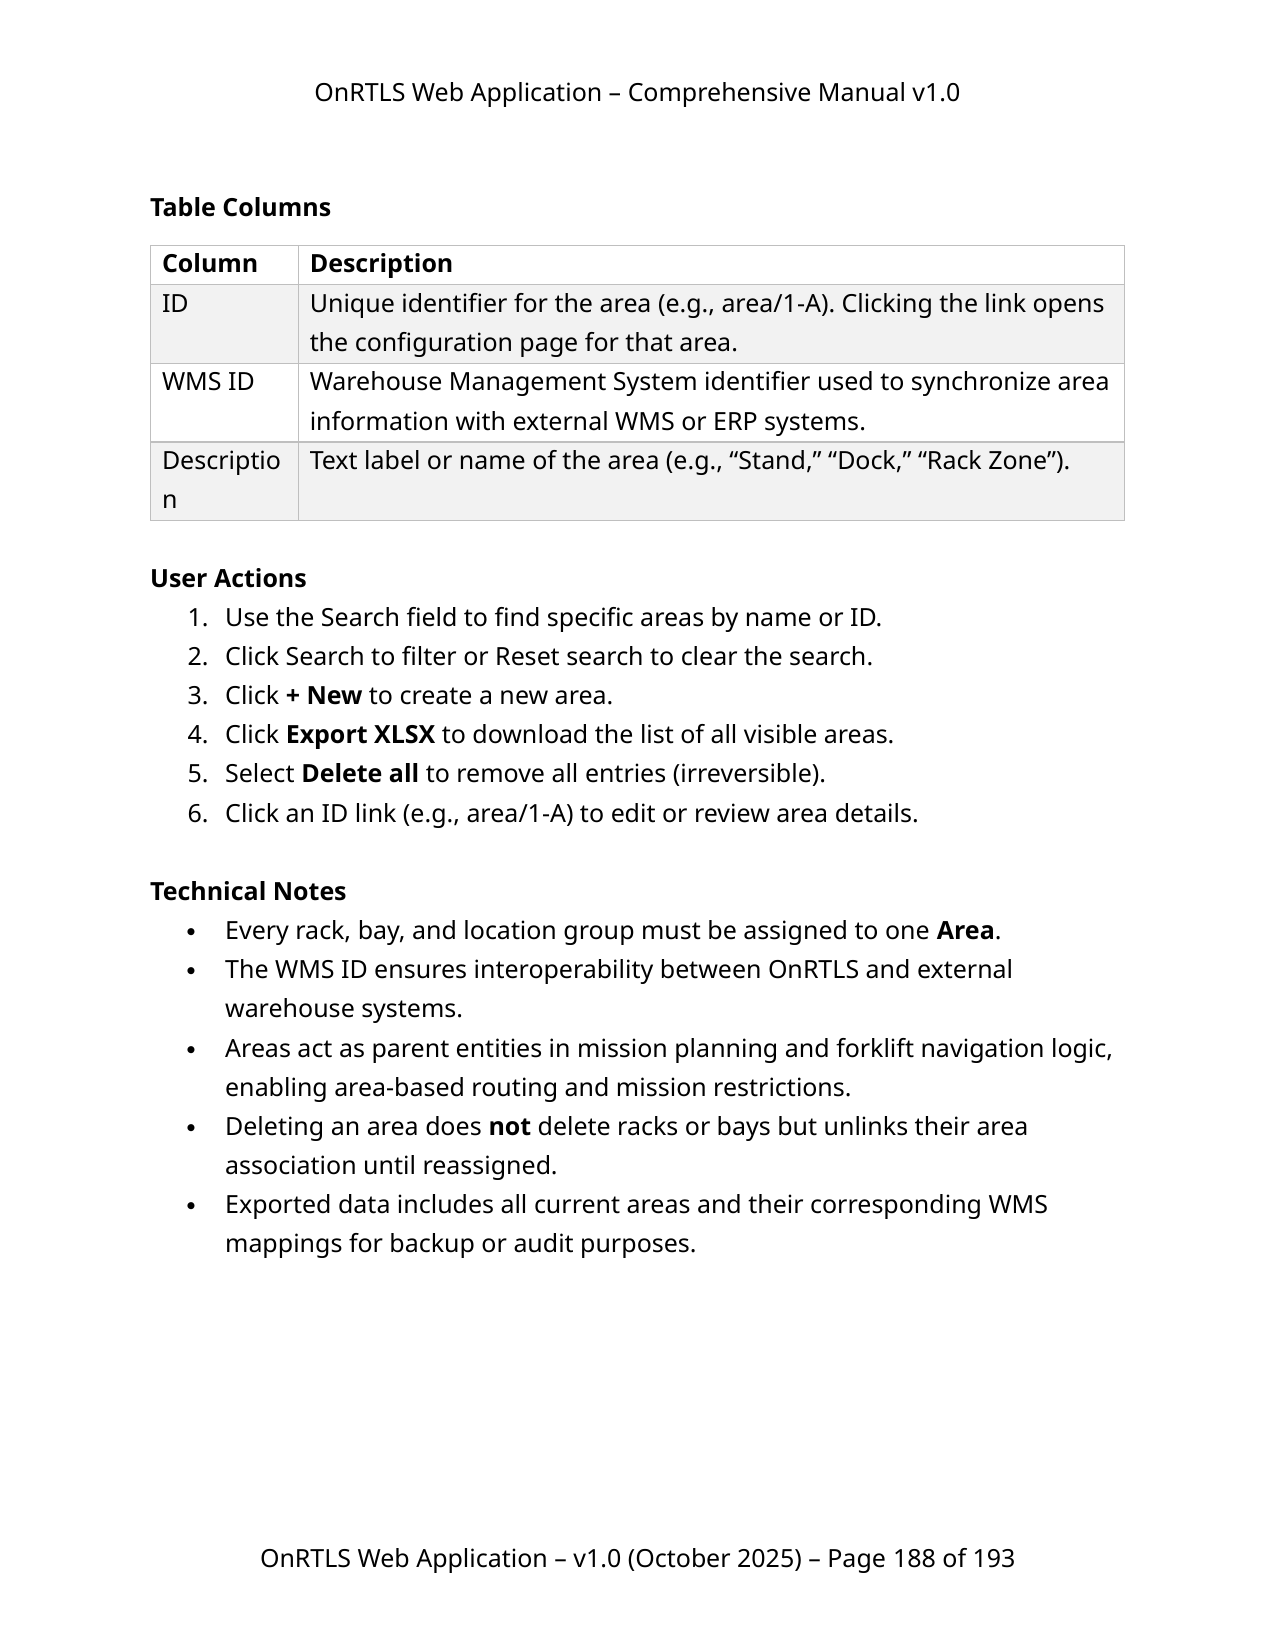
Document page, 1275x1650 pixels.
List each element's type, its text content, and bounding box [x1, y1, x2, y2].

list Click Export XLSX to download the list of all visible areas. [187, 717, 1125, 751]
list Click Search to filter or Reset search to clear the search. [187, 638, 1125, 673]
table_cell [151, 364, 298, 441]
list Select Delete all to remove all entries (irreversible). [187, 756, 1125, 790]
text Table Columns [150, 189, 1125, 223]
list Use the Search field to find specific areas by name or ID. [187, 599, 1125, 633]
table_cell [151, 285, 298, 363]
text User Actions [150, 560, 1125, 594]
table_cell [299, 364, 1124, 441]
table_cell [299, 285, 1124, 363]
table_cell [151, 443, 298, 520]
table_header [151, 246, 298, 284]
list Every rack, bay, and location group must be assigned to one Area. [187, 913, 1125, 947]
list Deleting an area does not delete racks or bays but unlinks their area association until reassigned. [187, 1108, 1125, 1182]
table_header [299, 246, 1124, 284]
list Exported data includes all current areas and their corresponding WMS mappings for backup or audit purposes. [187, 1187, 1125, 1260]
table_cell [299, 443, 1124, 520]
list The WMS ID ensures interoperability between OnRTLS and external warehouse systems. [187, 952, 1125, 1025]
list Areas act as parent entities in mission planning and forklift navigation logic, enabling area-based routing and mission restrictions. [187, 1030, 1125, 1103]
text Technical Notes [150, 873, 1125, 908]
list Click + New to create a new area. [187, 678, 1125, 712]
list Click an ID link (e.g., area/1-A) to edit or review area details. [187, 795, 1125, 829]
